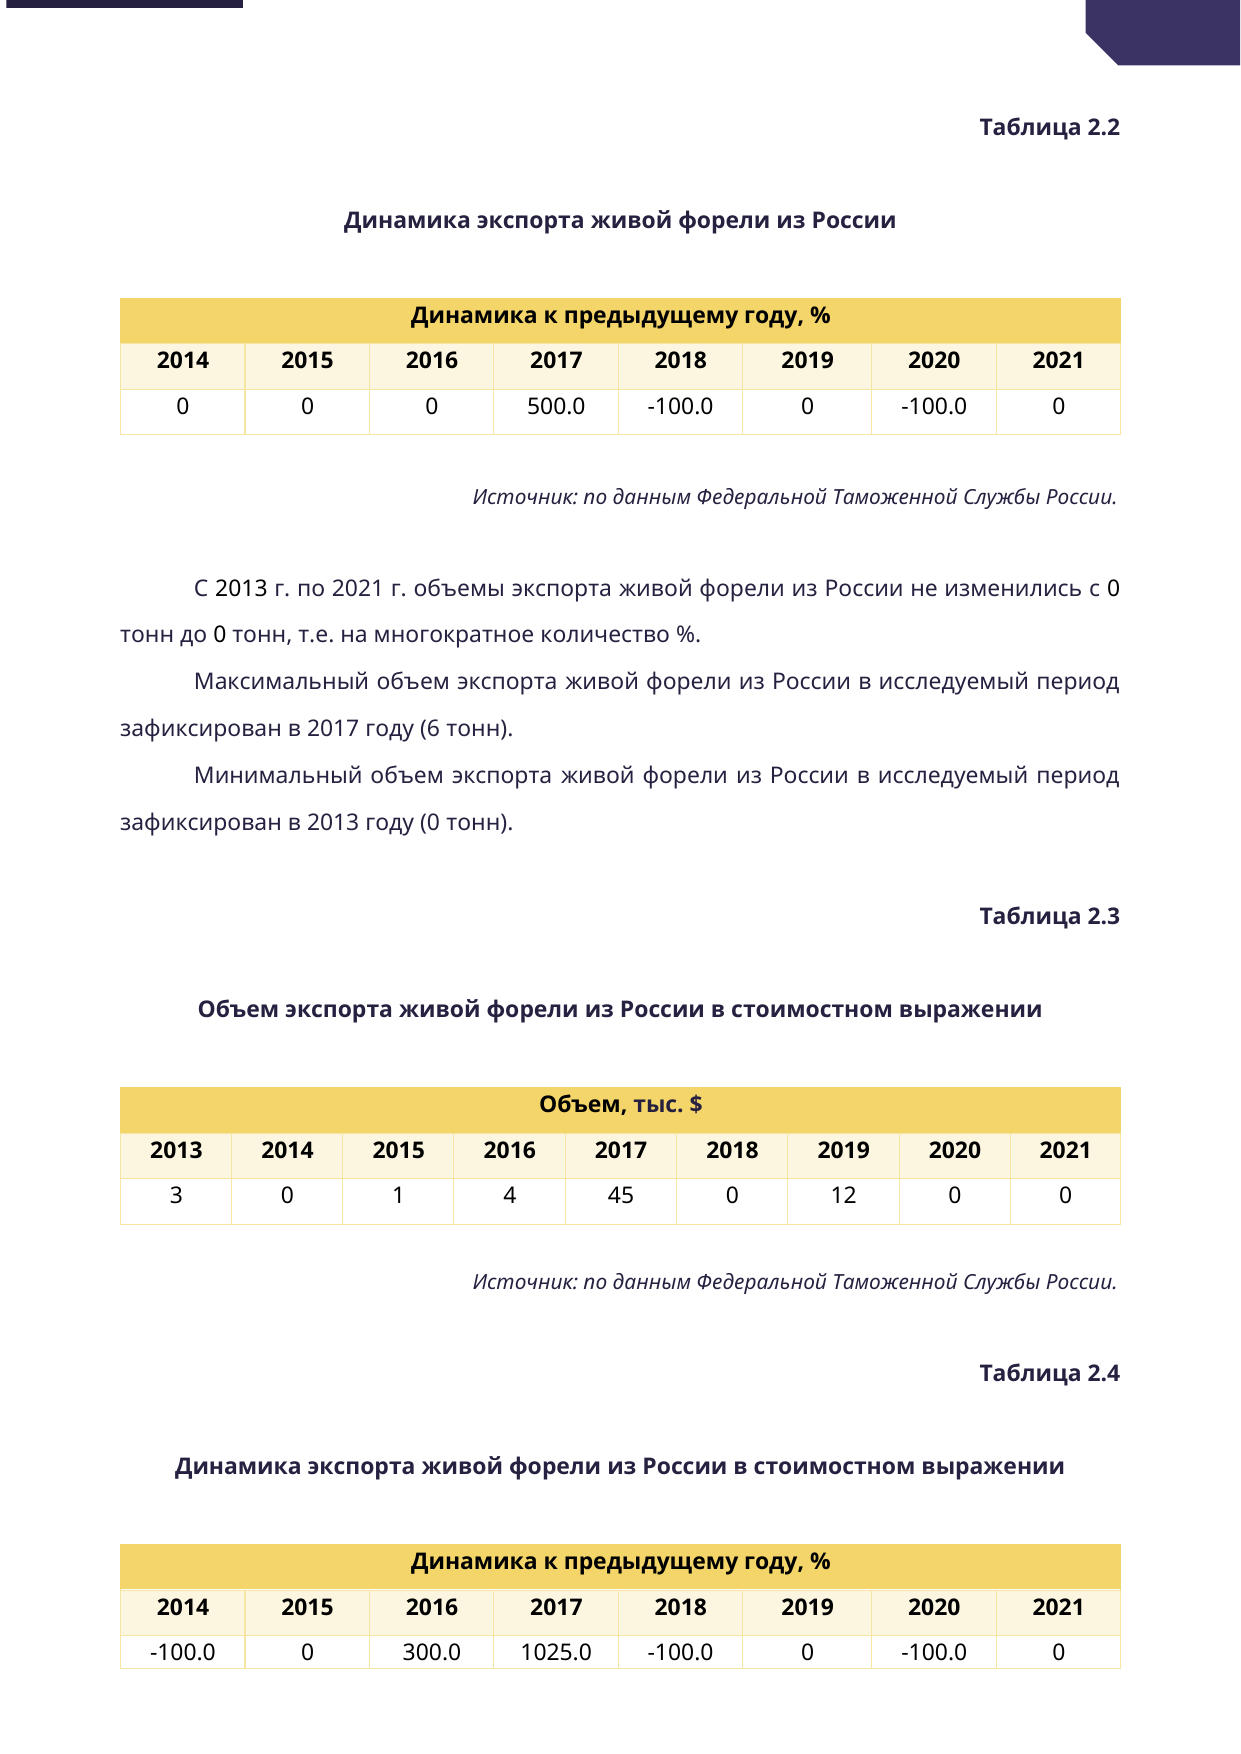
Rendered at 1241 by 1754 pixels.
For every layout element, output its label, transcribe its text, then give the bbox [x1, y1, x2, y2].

table_cell 0 [246, 1636, 369, 1668]
table_cell 500.0 [494, 390, 618, 434]
table_cell 2014 [121, 1591, 244, 1635]
table_cell 2017 [494, 344, 618, 389]
table_cell 2019 [743, 344, 871, 389]
table_cell 2021 [997, 1591, 1120, 1635]
text Таблица 2.3 [120, 900, 1120, 931]
table_cell 2016 [454, 1134, 565, 1178]
table_header Объем, тыс. $ [121, 1088, 1120, 1133]
table_cell 0 [246, 390, 369, 434]
table_cell 2019 [788, 1134, 899, 1178]
table_cell 0 [743, 1636, 871, 1668]
text Объем экспорта живой форели из России в стоимостном выражении [120, 993, 1120, 1025]
table_cell 2018 [619, 1591, 742, 1635]
table_cell 2015 [246, 1591, 369, 1635]
text Таблица 2.2 [120, 110, 1120, 142]
table_cell 2014 [121, 344, 244, 389]
table_cell 0 [997, 390, 1120, 434]
table_cell 2015 [343, 1134, 453, 1178]
table_cell 0 [370, 390, 493, 434]
table_cell -100.0 [872, 390, 996, 434]
table_cell 300.0 [370, 1636, 493, 1668]
table_cell 2013 [121, 1134, 231, 1178]
table_cell 1025.0 [494, 1636, 618, 1668]
table_cell 2016 [370, 344, 493, 389]
table_cell 2017 [494, 1591, 618, 1635]
table_cell 2018 [677, 1134, 787, 1178]
table_cell 2020 [872, 344, 996, 389]
table_cell 0 [997, 1636, 1120, 1668]
table_cell 0 [900, 1179, 1010, 1223]
table_cell 2019 [743, 1591, 871, 1635]
table_cell 2017 [566, 1134, 676, 1178]
table_header Динамика к предыдущему году, % [121, 299, 1120, 343]
table_cell 0 [677, 1179, 787, 1223]
table_cell 3 [121, 1179, 231, 1223]
text Динамика экспорта живой форели из России [120, 204, 1120, 235]
table_cell 2021 [1011, 1134, 1120, 1178]
text Динамика экспорта живой форели из России в стоимостном выражении [120, 1450, 1120, 1482]
table_cell 45 [566, 1179, 676, 1223]
text Таблица 2.4 [120, 1357, 1120, 1388]
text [120, 1267, 1120, 1296]
table_cell 0 [743, 390, 871, 434]
table_cell 0 [121, 390, 244, 434]
table_cell -100.0 [872, 1636, 996, 1668]
table_cell -100.0 [121, 1636, 244, 1668]
table_cell -100.0 [619, 390, 742, 434]
table_cell 2020 [872, 1591, 996, 1635]
text Минимальный объем экспорта живой форели из России в исследуемый период зафиксирован в 2013 году (0 тонн). [120, 759, 1120, 837]
table_cell 12 [788, 1179, 899, 1223]
table_cell -100.0 [619, 1636, 742, 1668]
table_cell 4 [454, 1179, 565, 1223]
table_cell 1 [343, 1179, 453, 1223]
table_cell 2015 [246, 344, 369, 389]
text Источник: по данным Федеральной Таможенной Службы России. [120, 482, 1120, 511]
table_cell 2020 [900, 1134, 1010, 1178]
text Максимальный объем экспорта живой форели из России в исследуемый период зафиксирован в 2017 году (6 тонн). [120, 665, 1120, 743]
table_cell 2021 [997, 344, 1120, 389]
text С 2013 г. по 2021 г. объемы экспорта живой форели из России не изменились с 0 тонн до 0 тонн, т.е. на многократное количество %. [120, 572, 1120, 650]
table_cell 2018 [619, 344, 742, 389]
table_cell 0 [1011, 1179, 1120, 1223]
table_cell 2016 [370, 1591, 493, 1635]
table_header Динамика к предыдущему году, % [121, 1545, 1120, 1589]
table_cell 0 [232, 1179, 342, 1223]
table_cell 2014 [232, 1134, 342, 1178]
